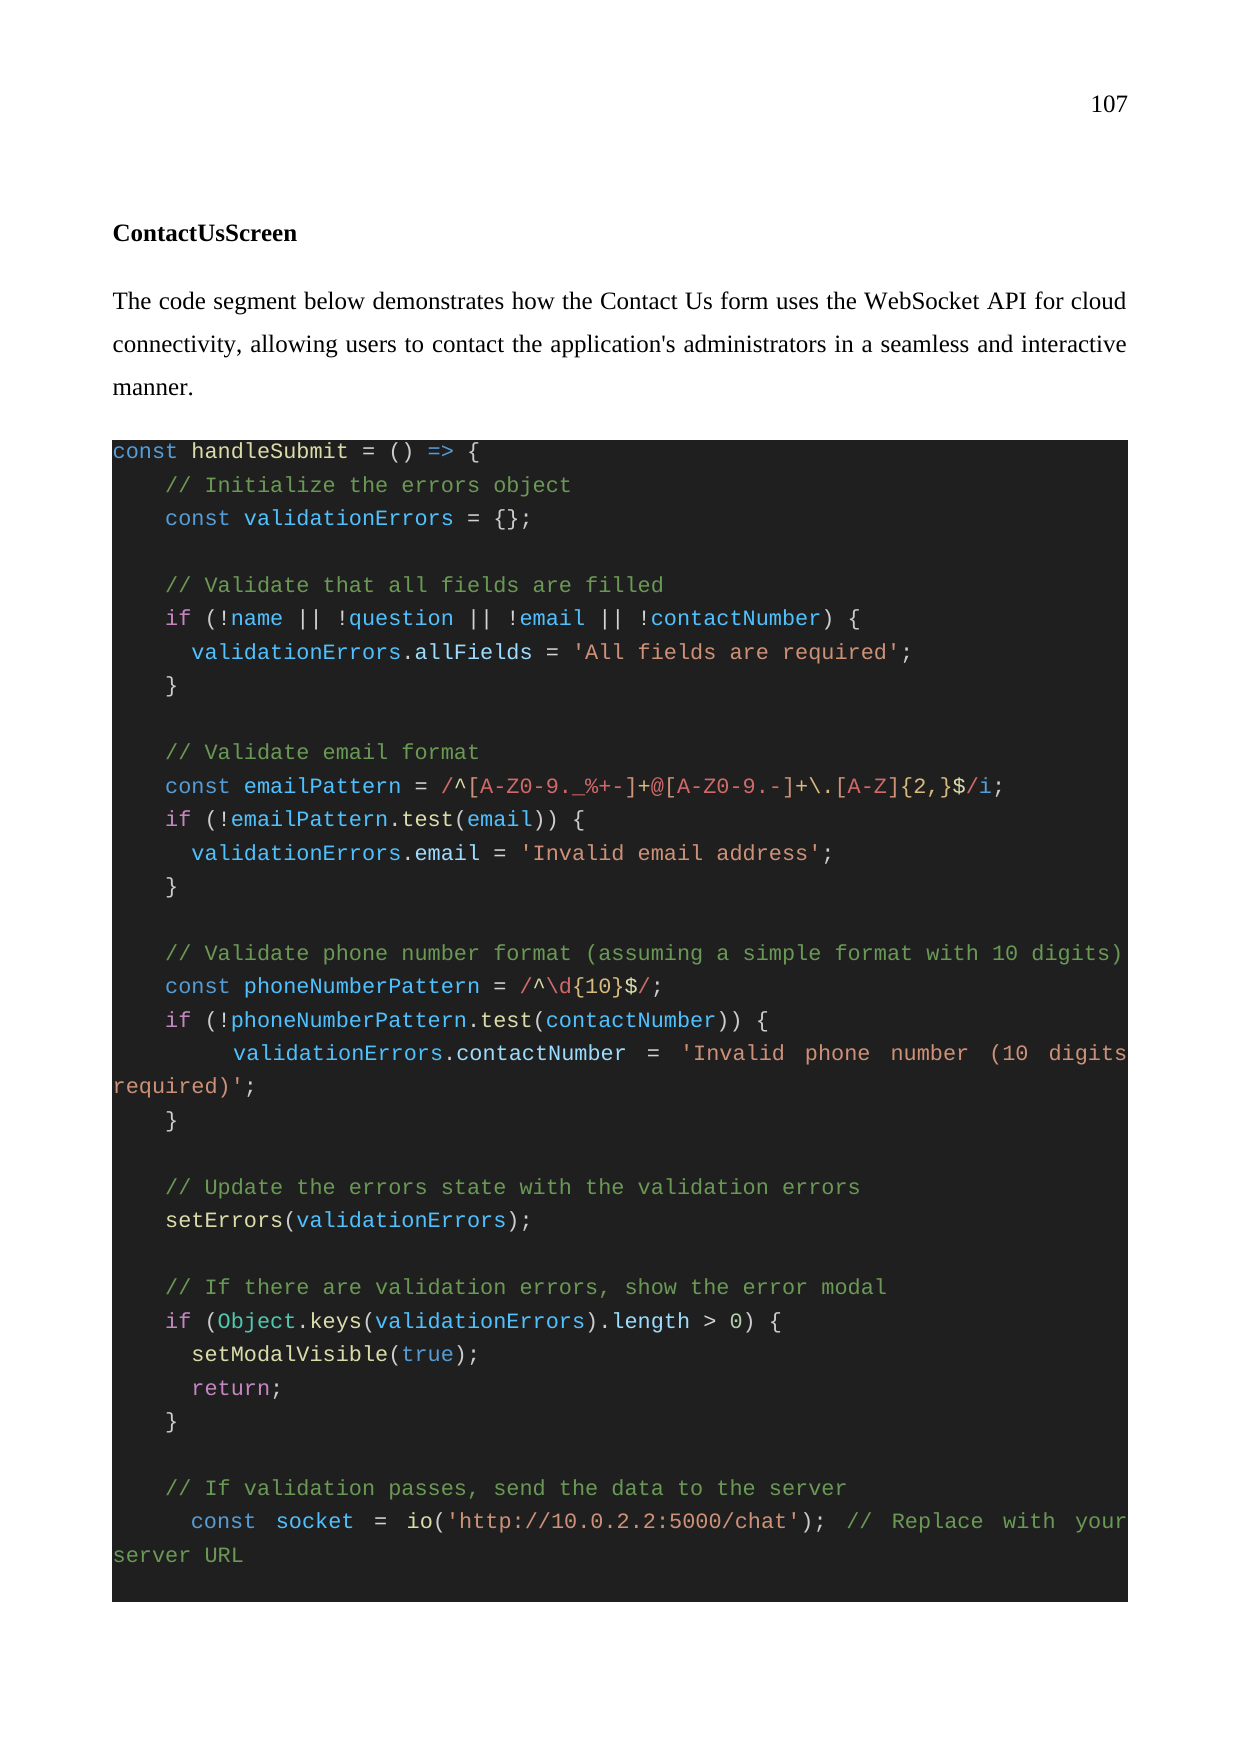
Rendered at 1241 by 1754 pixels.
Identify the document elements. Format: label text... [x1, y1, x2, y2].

text const socket = io('http://10.0.2.2:5000/chat'); // Replace with your server URL [112, 1510, 1128, 1569]
text if (!phoneNumberPattern.test(contactNumber)) { [112, 1009, 1128, 1034]
text // Validate that all fields are filled [112, 574, 1128, 599]
text validationErrors.allFields = 'All fields are required'; [112, 641, 1128, 666]
text if (!emailPattern.test(email)) { [112, 808, 1128, 833]
text const validationErrors = {}; [112, 507, 1128, 532]
text return; [112, 1377, 1128, 1401]
text validationErrors.contactNumber = 'Invalid phone number (10 digits required)'; [112, 1042, 1128, 1101]
text setErrors(validationErrors); [112, 1209, 1128, 1234]
text validationErrors.email = 'Invalid email address'; [112, 842, 1128, 866]
text if (Object.keys(validationErrors).length > 0) { [112, 1310, 1128, 1334]
text The code segment below demonstrates how the Contact Us form uses the WebSocket API for cloud connectivity, allowing users to contact the application's administrators in a seamless and interactive manner. [112, 286, 1128, 401]
text const handleSubmit = () => { [112, 440, 1128, 465]
text // If there are validation errors, show the error modal [112, 1276, 1128, 1301]
text const emailPattern = /^[A-Z0-9._%+-]+@[A-Z0-9.-]+\.[A-Z]{2,}$/i; [112, 775, 1128, 799]
text // Initialize the errors object [112, 474, 1128, 499]
text // Validate phone number format (assuming a simple format with 10 digits) [112, 942, 1128, 967]
text } [112, 1410, 1128, 1435]
text if (!name || !question || !email || !contactNumber) { [112, 608, 1128, 632]
text // Validate email format [112, 741, 1128, 766]
text ContactUsScreen [112, 218, 1128, 247]
text // If validation passes, send the data to the server [112, 1477, 1128, 1502]
text } [112, 875, 1128, 900]
text setModalVisible(true); [112, 1343, 1128, 1368]
text } [112, 1109, 1128, 1134]
text // Update the errors state with the validation errors [112, 1176, 1128, 1201]
text const phoneNumberPattern = /^\d{10}$/; [112, 975, 1128, 1000]
text } [112, 674, 1128, 699]
